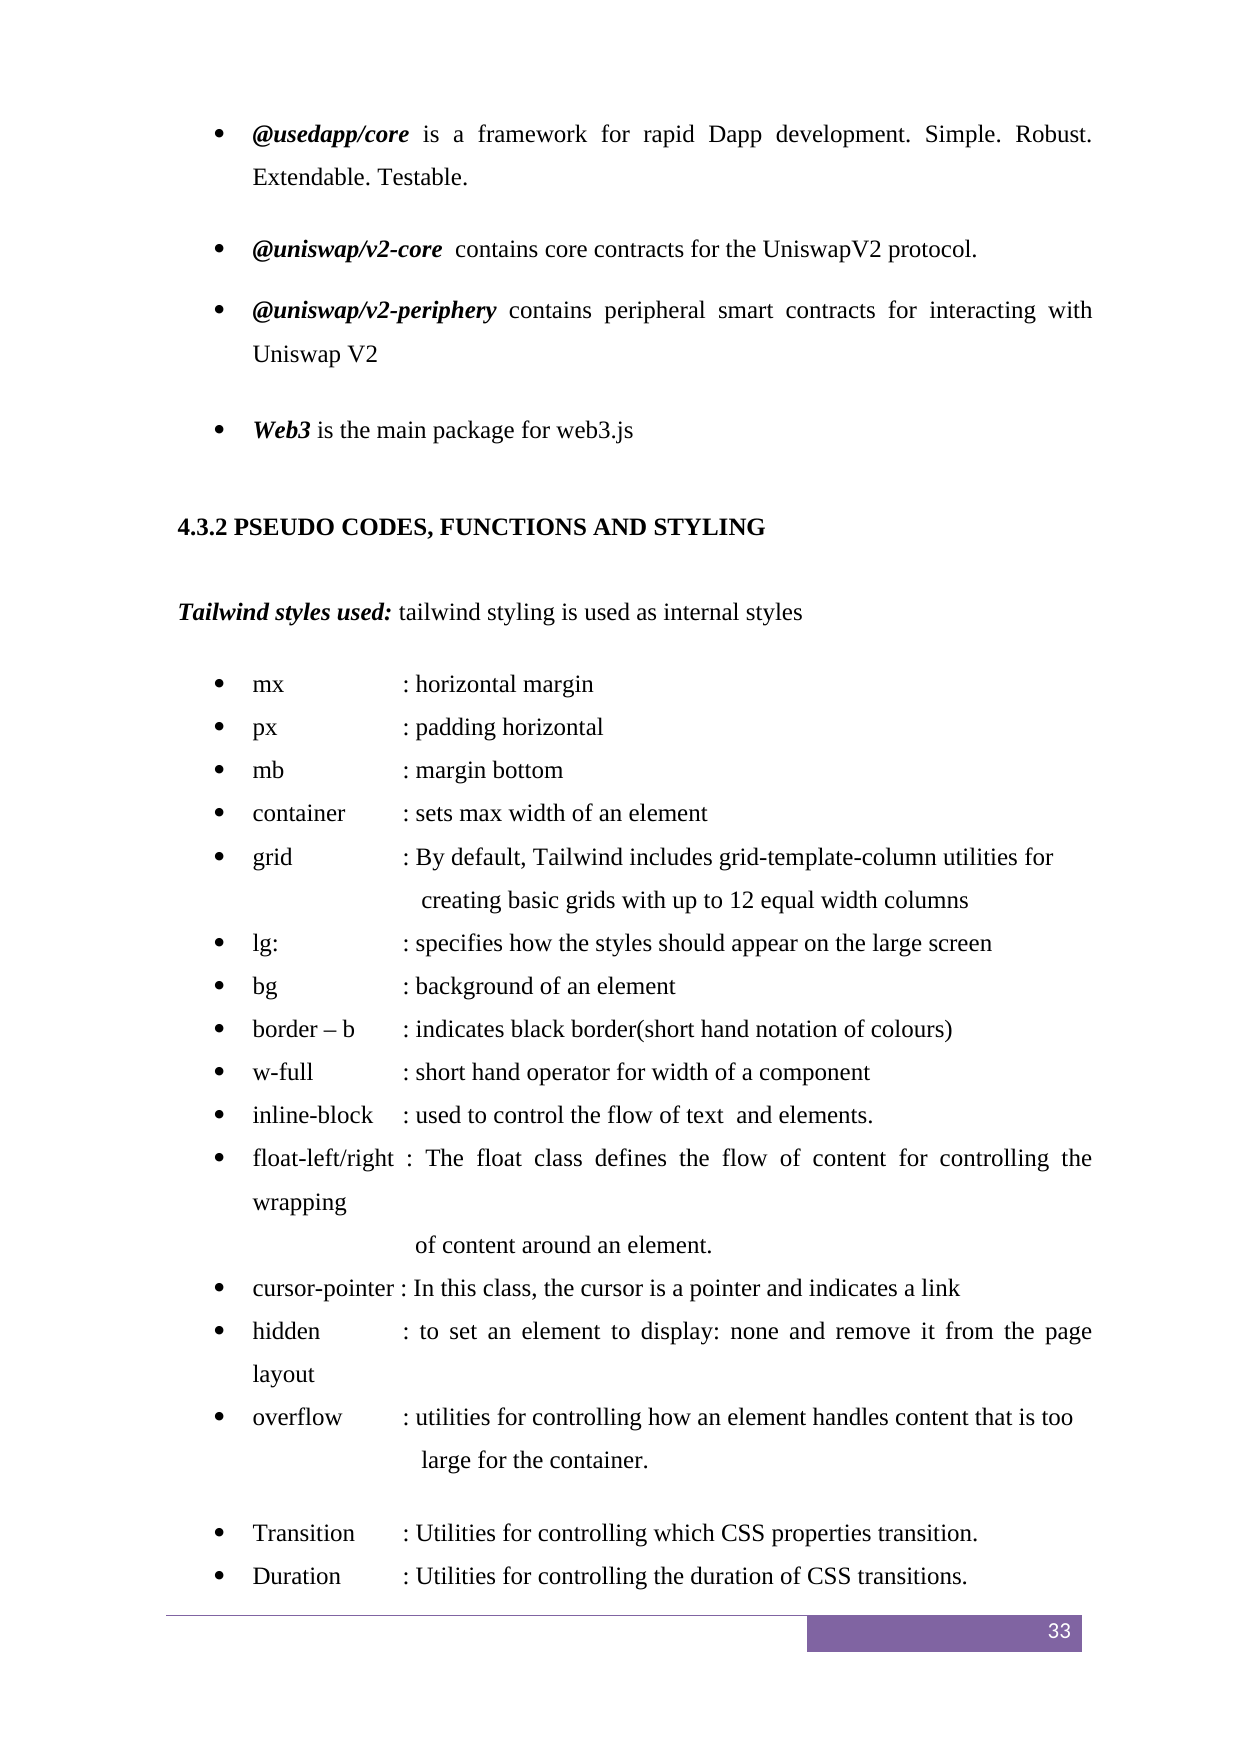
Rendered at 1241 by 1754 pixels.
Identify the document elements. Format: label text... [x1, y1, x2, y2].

text Tailwind styles used: tailwind styling is used as internal styles [177, 597, 1093, 626]
text 4.3.2 PSEUDO CODES, FUNCTIONS AND STYLING [177, 512, 1093, 541]
list hidden : to set an element to display: none and remove it from the page layout [215, 1316, 1093, 1388]
list creating basic grids with up to 12 equal width columns [402, 885, 1093, 913]
list grid : By default, Tailwind includes grid-template-column utilities for [215, 842, 1093, 870]
list cursor-pointer : In this class, the cursor is a pointer and indicates a link [215, 1273, 1093, 1302]
list overflow : utilities for controlling how an element handles content that is too [215, 1402, 1093, 1431]
list inline-block : used to control the flow of text and elements. [215, 1100, 1093, 1129]
list lg: : specifies how the styles should appear on the large screen [215, 928, 1093, 957]
list Transition : Utilities for controlling which CSS properties transition. [215, 1518, 1093, 1546]
list @usedapp/core is a framework for rapid Dapp development. Simple. Robust. Extendable. Testable. [215, 119, 1093, 191]
list mx : horizontal margin [215, 669, 1093, 698]
list Web3 is the main package for web3.js [215, 415, 1093, 443]
text large for the container. [327, 1445, 1093, 1474]
list container : sets max width of an element [215, 798, 1093, 827]
list w-full : short hand operator for width of a component [215, 1057, 1093, 1086]
list border – b : indicates black border(short hand notation of colours) [215, 1014, 1093, 1043]
list px : padding horizontal [215, 712, 1093, 741]
list @uniswap/v2-periphery contains peripheral smart contracts for interacting with Uniswap V2 [215, 296, 1093, 367]
list @uniswap/v2-core contains core contracts for the UniswapV2 protocol. [215, 234, 1093, 262]
list bg : background of an element [215, 971, 1093, 1000]
list mb : margin bottom [215, 755, 1093, 784]
list Duration : Utilities for controlling the duration of CSS transitions. [215, 1561, 1093, 1589]
list of content around an element. [402, 1230, 1093, 1258]
list float-left/right : The float class defines the flow of content for controlling the wrapping [215, 1143, 1093, 1215]
